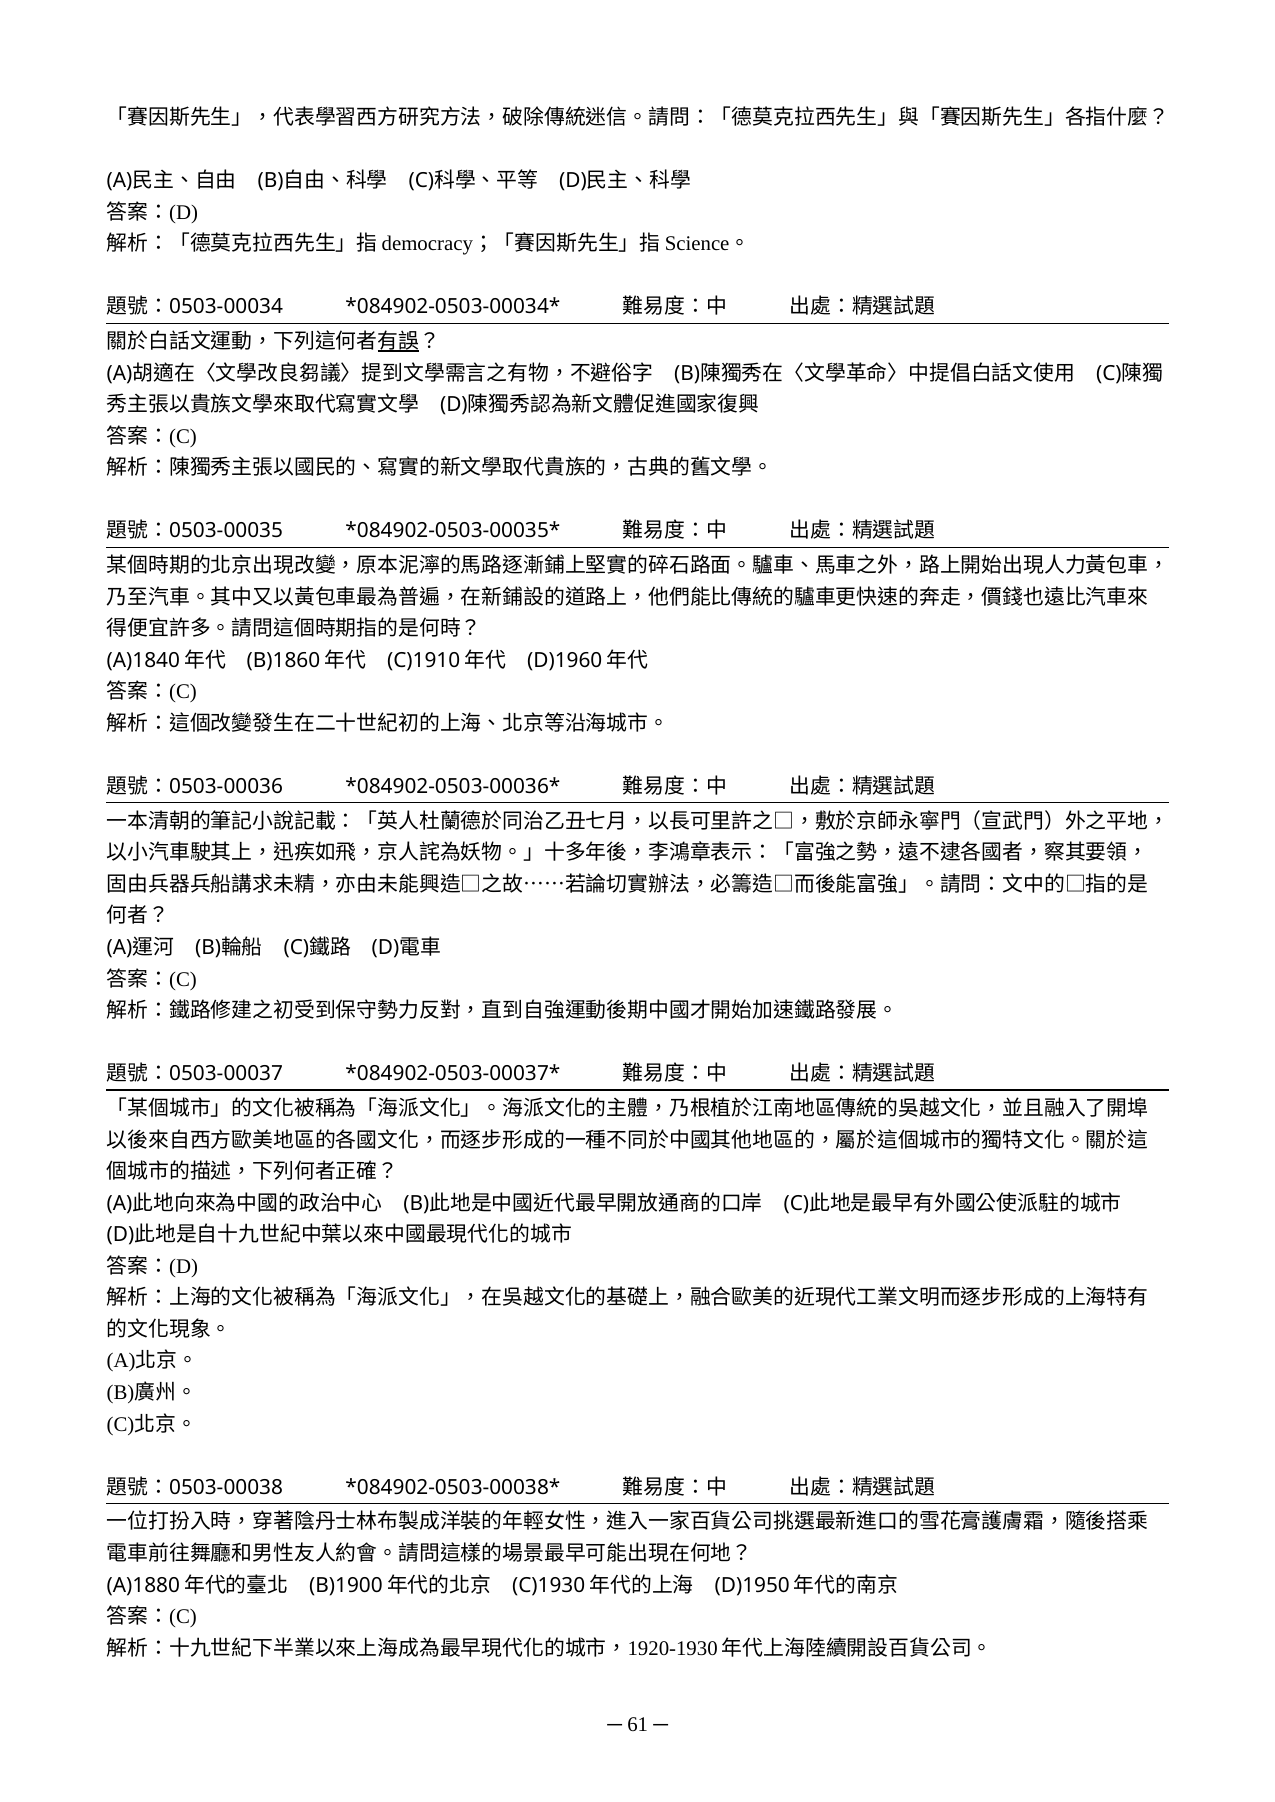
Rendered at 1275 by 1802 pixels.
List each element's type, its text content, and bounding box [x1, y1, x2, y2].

text 關於白話文運動，下列這何者有誤？ (A)胡適在〈文學改良芻議〉提到文學需言之有物，不避俗字 (B)陳獨秀在〈文學革命〉中提倡白話文使用 (C)陳獨秀主張以貴族文學來取代寫實文學 (D)陳獨秀認為新文體促進國家復興 [106, 324, 1169, 418]
text 題號：0503-00034 *084902-0503-00034* 難易度：中 出處：精選試題 [106, 289, 1169, 323]
text 題號：0503-00038 *084902-0503-00038* 難易度：中 出處：精選試題 [106, 1469, 1169, 1503]
text 答案：(C) [106, 961, 1169, 993]
text 解析：上海的文化被稱為「海派文化」，在吳越文化的基礎上，融合歐美的近現代工業文明而逐步形成的上海特有的文化現象。 (A)北京。 (B)廣州。 (C)北京。 [106, 1280, 1169, 1438]
text 題號：0503-00036 *084902-0503-00036* 難易度：中 出處：精選試題 [106, 769, 1169, 802]
text 答案：(C) [106, 1599, 1169, 1630]
text 某個時期的北京出現改變，原本泥濘的馬路逐漸鋪上堅實的碎石路面。驢車、馬車之外，路上開始出現人力黃包車，乃至汽車。其中又以黃包車最為普遍，在新鋪設的道路上，他們能比傳統的驢車更快速的奔走，價錢也遠比汽車來得便宜許多。請問這個時期指的是何時？ (A)1840年代 (B)1860年代 (C)1910年代 (D)1960年代 [106, 548, 1169, 674]
text 解析：十九世紀下半業以來上海成為最早現代化的城市，1920-1930年代上海陸續開設百貨公司。 [106, 1630, 1169, 1662]
text 題號：0503-00037 *084902-0503-00037* 難易度：中 出處：精選試題 [106, 1056, 1169, 1089]
text 解析：這個改變發生在二十世紀初的上海、北京等沿海城市。 [106, 706, 1169, 737]
text 答案：(D) [106, 1248, 1169, 1280]
text 一位打扮入時，穿著陰丹士林布製成洋裝的年輕女性，進入一家百貨公司挑選最新進口的雪花膏護膚霜，隨後搭乘電車前往舞廳和男性友人約會。請問這樣的場景最早可能出現在何地？ (A)1880年代的臺北 (B)1900年代的北京 (C)1930年代的上海 (D)1950年代的南京 [106, 1504, 1169, 1599]
text 題號：0503-00035 *084902-0503-00035* 難易度：中 出處：精選試題 [106, 513, 1169, 547]
text 答案：(C) [106, 674, 1169, 706]
text 答案：(D) [106, 194, 1169, 226]
text 一本清朝的筆記小說記載：「英人杜蘭德於同治乙丑七月，以長可里許之□，敷於京師永寧門（宣武門）外之平地，以小汽車駛其上，迅疾如飛，京人詫為妖物。」十多年後，李鴻章表示：「富強之勢，遠不逮各國者，察其要領，固由兵器兵船講求未精，亦由未能興造□之故……若論切實辦法，必籌造□而後能富強」。請問：文中的□指的是何者？ (A)運河 (B)輪船 (C)鐵路 (D)電車 [106, 803, 1169, 961]
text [106, 100, 1169, 194]
text 「某個城市」的文化被稱為「海派文化」。海派文化的主體，乃根植於江南地區傳統的吳越文化，並且融入了開埠以後來自西方歐美地區的各國文化，而逐步形成的一種不同於中國其他地區的，屬於這個城市的獨特文化。關於這個城市的描述，下列何者正確？ (A)此地向來為中國的政治中心 (B)此地是中國近代最早開放通商的口岸 (C)此地是最早有外國公使派駐的城市 (D)此地是自十九世紀中葉以來中國最現代化的城市 [106, 1091, 1169, 1248]
text 答案：(C) [106, 418, 1169, 450]
text 解析：鐵路修建之初受到保守勢力反對，直到自強運動後期中國才開始加速鐵路發展。 [106, 993, 1169, 1024]
text 解析：「德莫克拉西先生」指democracy；「賽因斯先生」指Science。 [106, 226, 1169, 257]
text 解析：陳獨秀主張以國民的、寫實的新文學取代貴族的，古典的舊文學。 [106, 450, 1169, 482]
